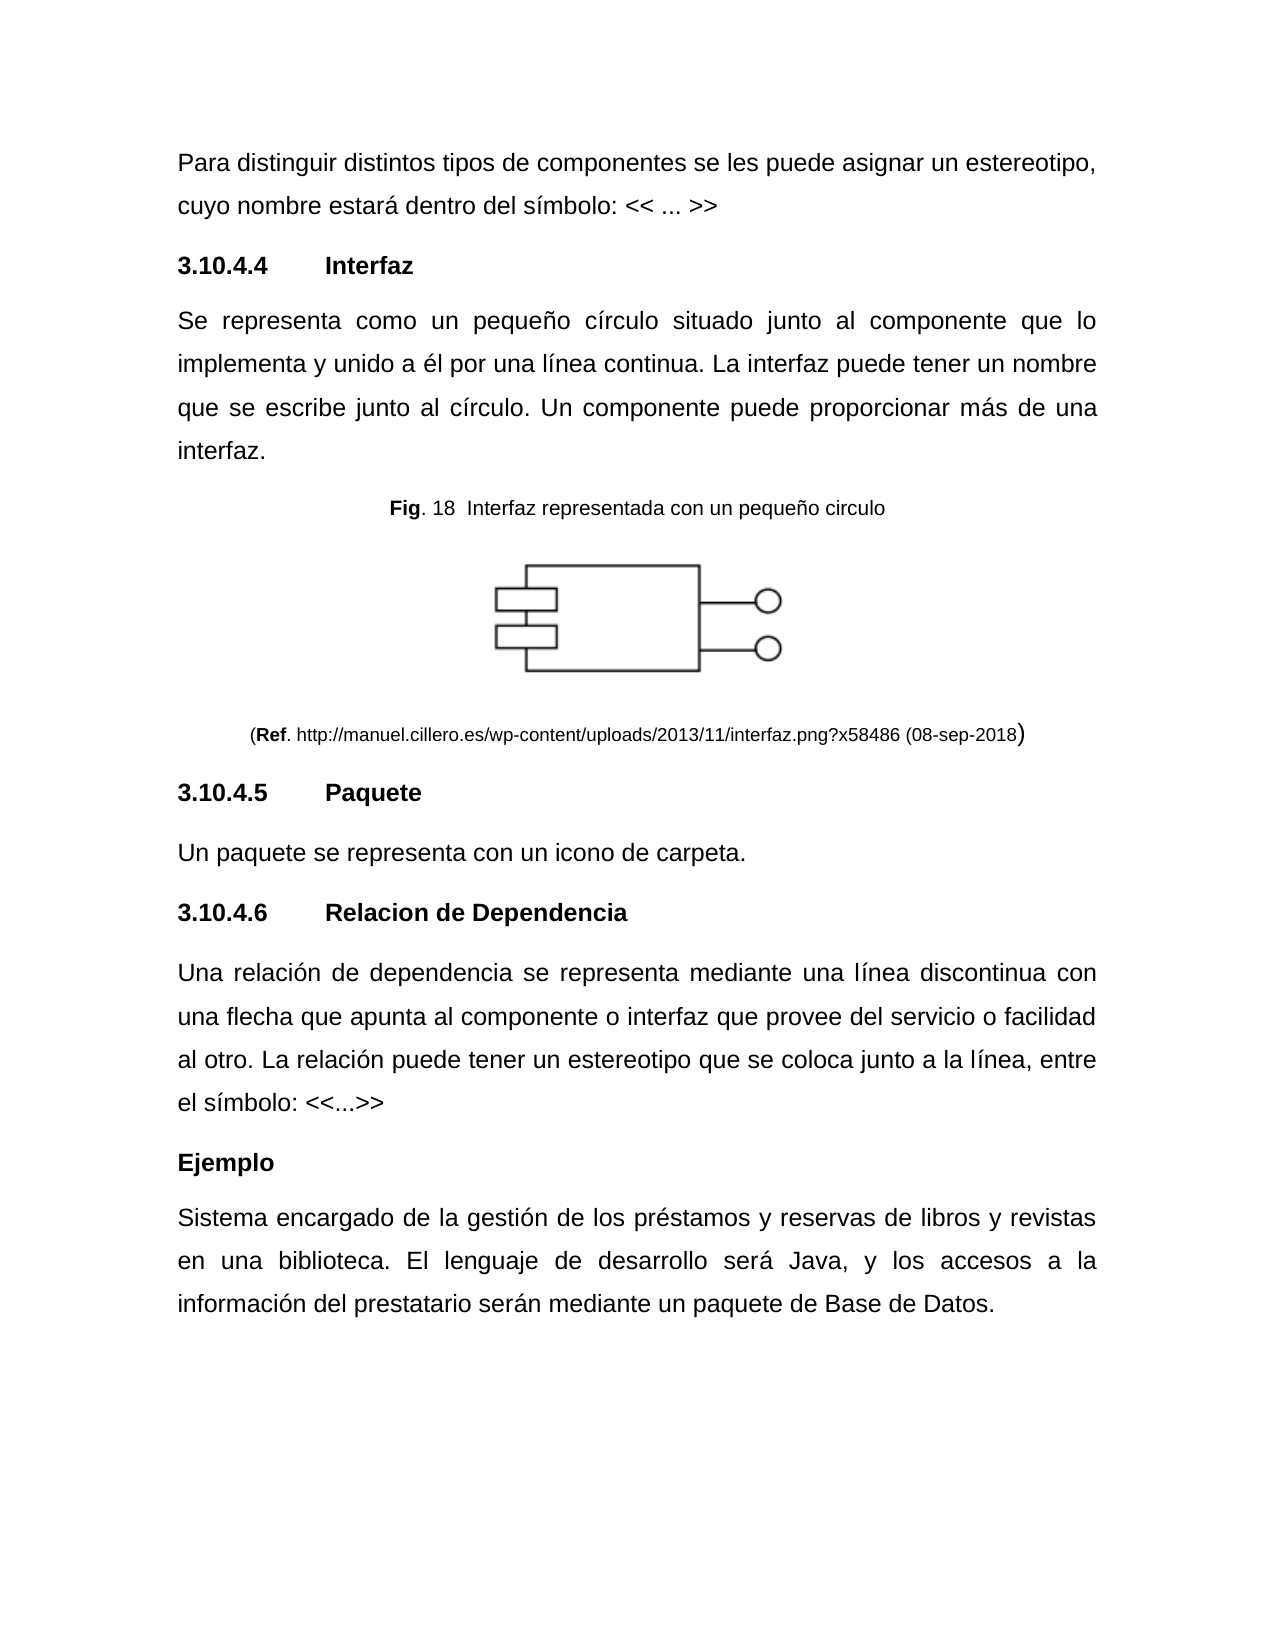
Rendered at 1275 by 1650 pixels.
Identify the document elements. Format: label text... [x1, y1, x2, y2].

subtitle 3.10.4.4 Interfaz [177, 251, 1098, 279]
text Una relación de dependencia se representa mediante una línea discontinua con una flecha que apunta al componente o interfaz que provee del servicio o facilidad al otro. La relación puede tener un estereotipo que se coloca junto a la línea, entre el símbolo: <<...>> [177, 958, 1098, 1116]
text Sistema encargado de la gestión de los préstamos y reservas de libros y revistas en una biblioteca. El lenguaje de desarrollo será Java, y los accesos a la información del prestatario serán mediante un paquete de Base de Datos. [177, 1203, 1098, 1318]
text 3.10.4.6 Relacion de Dependencia [177, 898, 1098, 926]
subtitle Ejemplo [177, 1147, 1098, 1176]
text Un paquete se representa con un icono de carpeta. [177, 838, 1098, 867]
text Fig. 18 Interfaz representada con un pequeño circulo [177, 495, 1098, 519]
text Para distinguir distintos tipos de componentes se les puede asignar un estereotipo, cuyo nombre estará dentro del símbolo: << ... >> [177, 148, 1098, 219]
picture [473, 552, 802, 688]
text Se representa como un pequeño círculo situado junto al componente que lo implementa y unido a él por una línea continua. La interfaz puede tener un nombre que se escribe junto al círculo. Un componente puede proporcionar más de una interfaz. [177, 306, 1098, 464]
text (Ref. http://manuel.cillero.es/wp-content/uploads/2013/11/interfaz.png?x58486 (08-sep-2018) [177, 718, 1098, 747]
text 3.10.4.5 Paquete [177, 778, 1098, 807]
